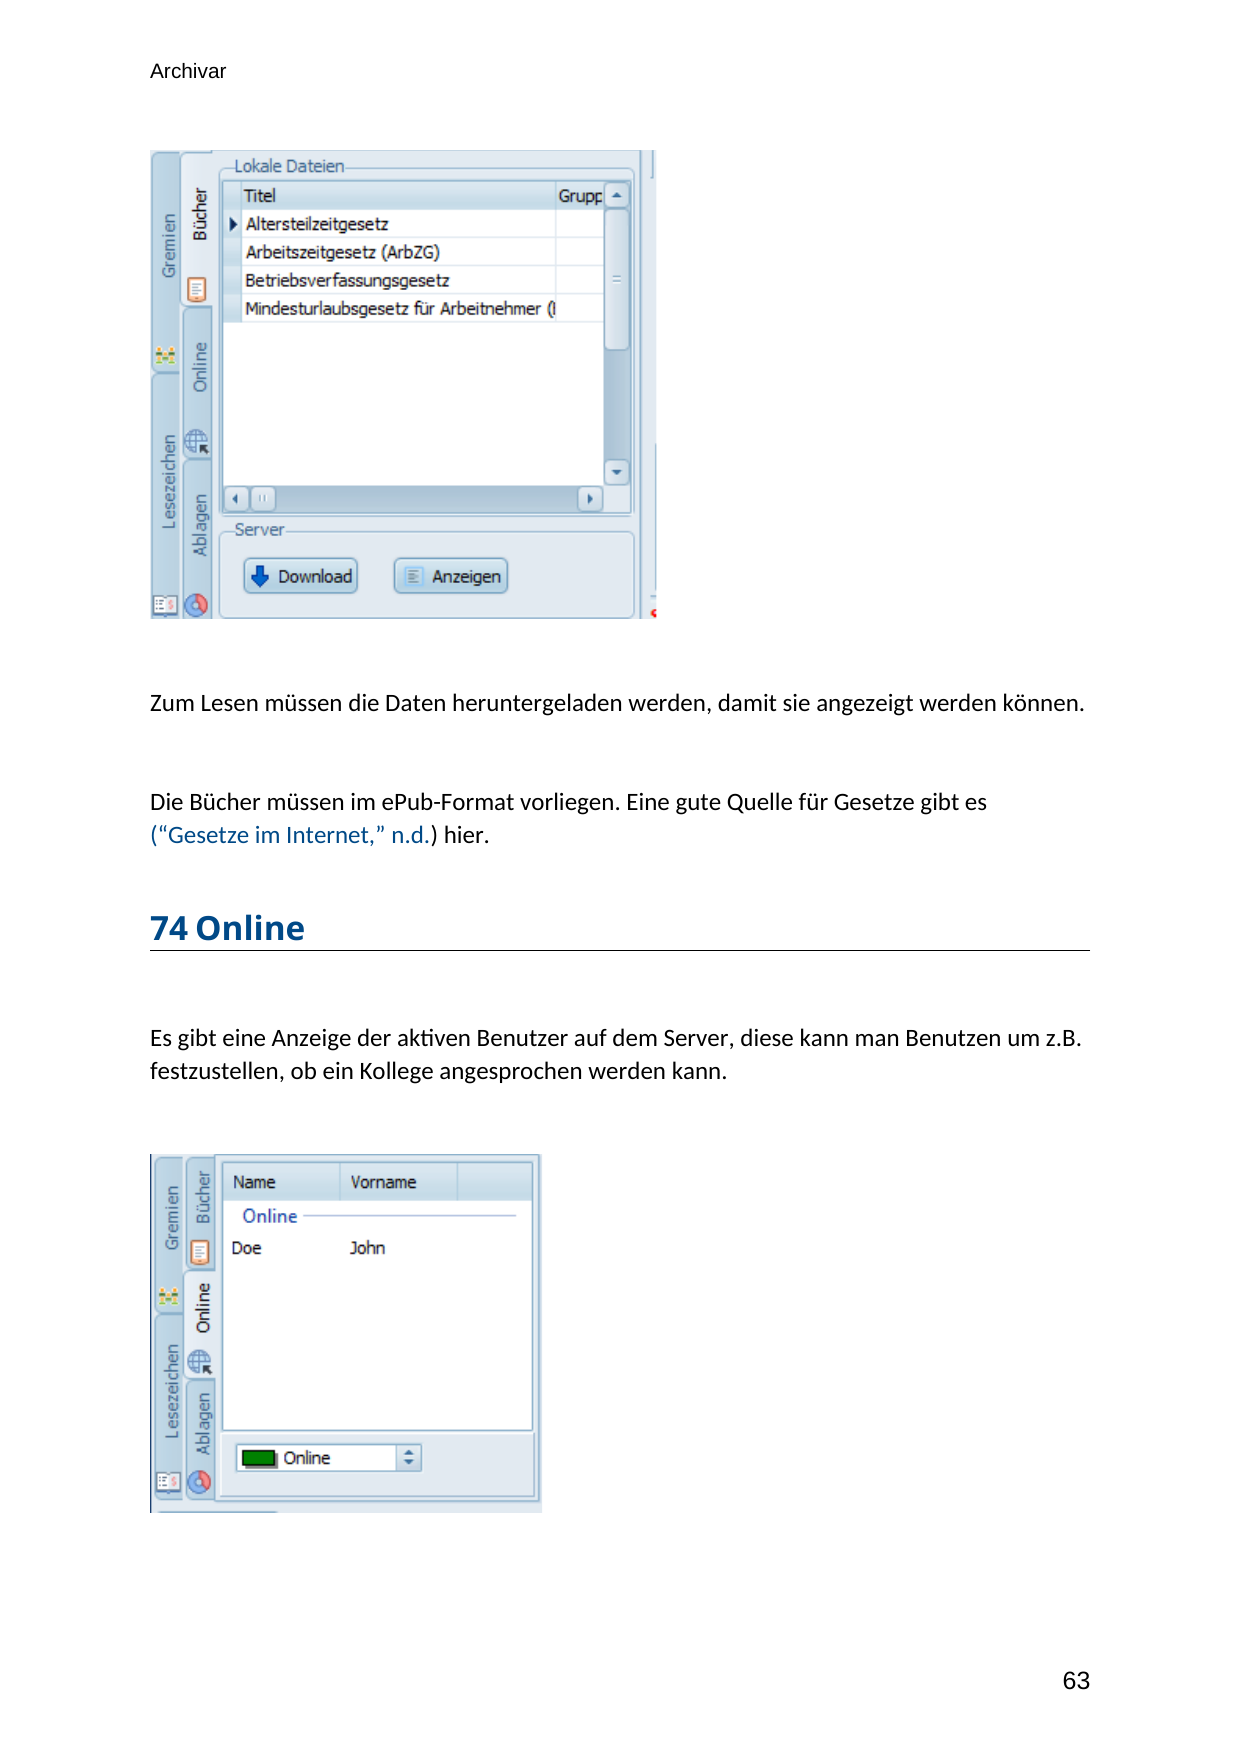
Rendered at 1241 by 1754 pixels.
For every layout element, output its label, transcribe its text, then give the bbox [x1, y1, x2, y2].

picture [150, 1154, 543, 1513]
picture [150, 150, 657, 619]
text Es gibt eine Anzeige der aktiven Benutzer auf dem Server, diese kann man Benutzen um z.B. festzustellen, ob ein Kollege angesprochen werden kann. [150, 1022, 1090, 1086]
text Die Bücher müssen im ePub-Format vorliegen. Eine gute Quelle für Gesetze gibt es (“Gesetze im Internet,” n.d.) hier. [150, 787, 1090, 850]
text Zum Lesen müssen die Daten heruntergeladen werden, damit sie angezeigt werden können. [150, 687, 1090, 718]
subtitle Online [150, 904, 1090, 950]
